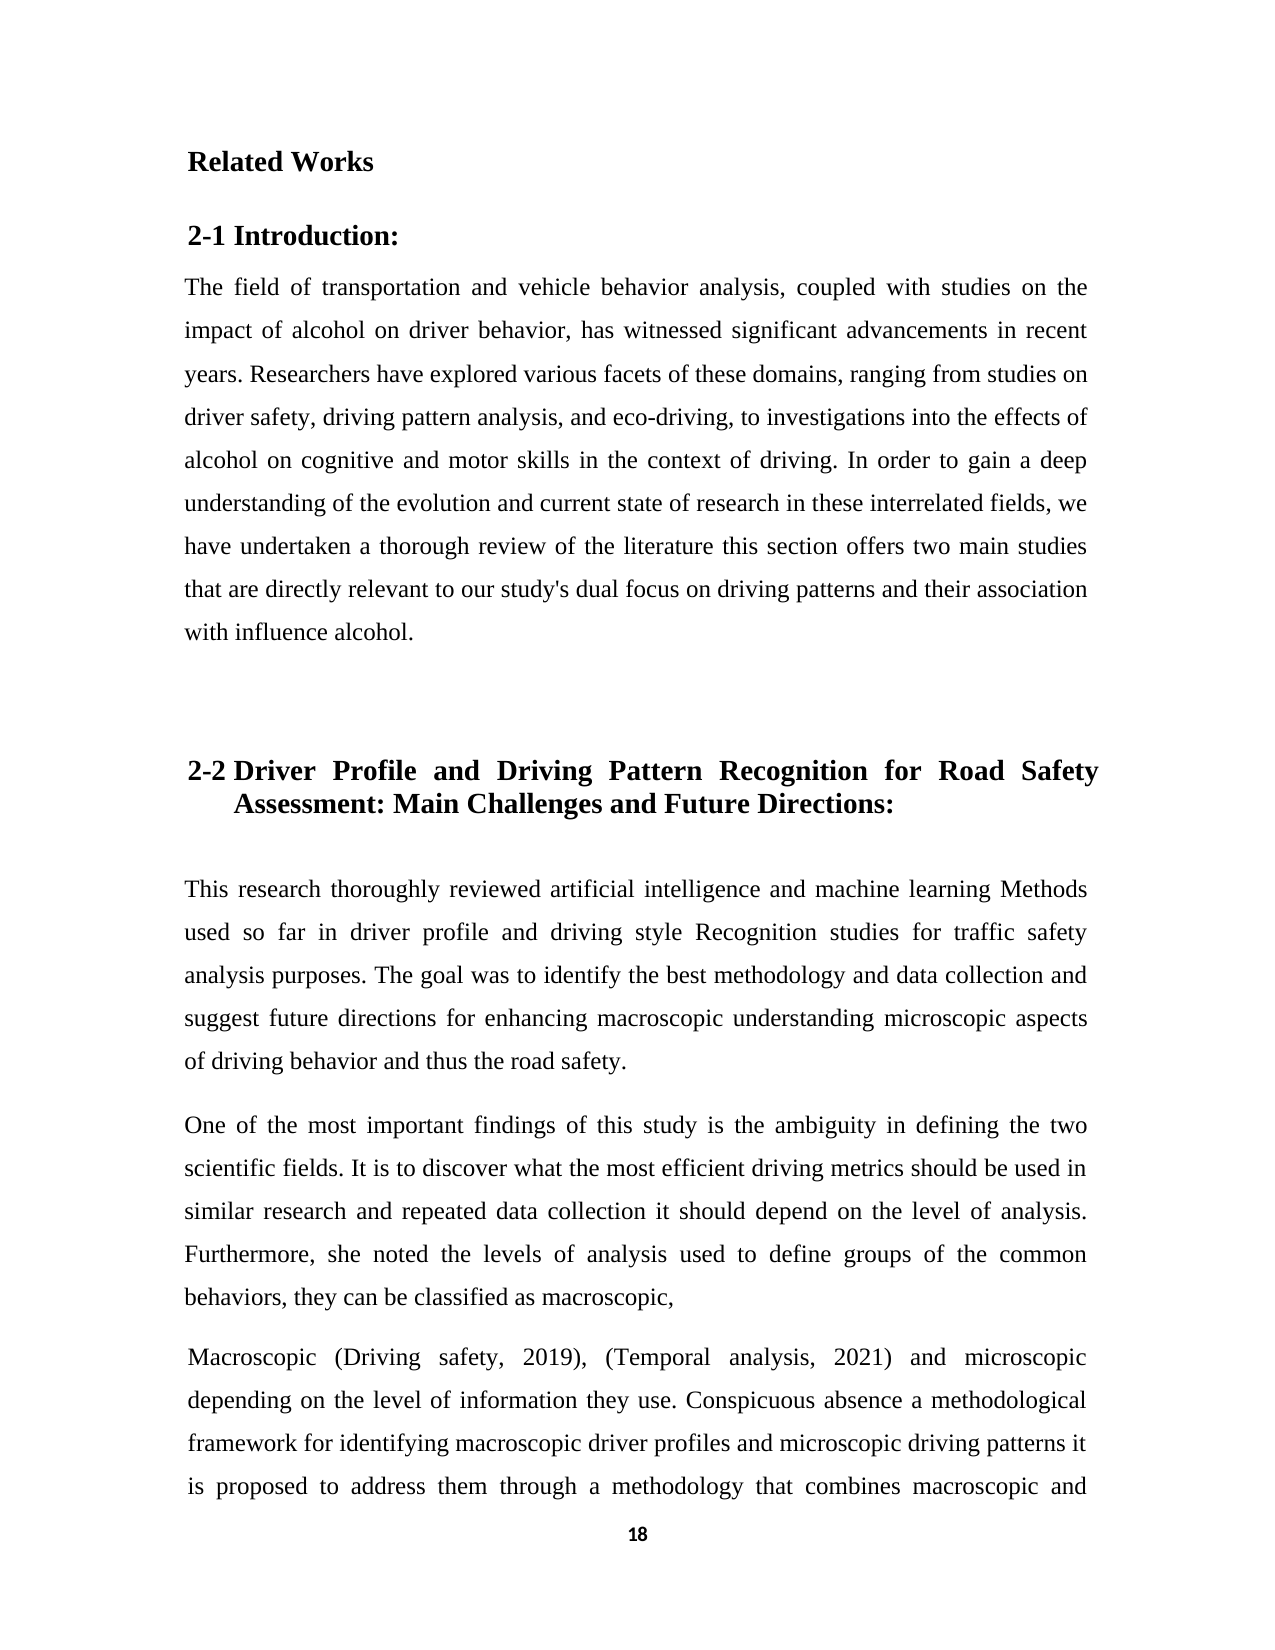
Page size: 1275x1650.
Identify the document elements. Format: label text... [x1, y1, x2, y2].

subtitle Driver Profile and Driving Pattern Recognition for Road Safety Assessment: Main Challenges and Future Directions: [187, 753, 1099, 820]
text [187, 1342, 1087, 1500]
subtitle Related Works [187, 144, 1146, 177]
text The field of transportation and vehicle behavior analysis, coupled with studies on the impact of alcohol on driver behavior, has witnessed significant advancements in recent years. Researchers have explored various facets of these domains, ranging from studies on driver safety, driving pattern analysis, and eco-driving, to investigations into the effects of alcohol on cognitive and motor skills in the context of driving. In order to gain a deep understanding of the evolution and current state of research in these interrelated fields, we have undertaken a thorough review of the literature this section offers two main studies that are directly relevant to our study's dual focus on driving patterns and their association with influence alcohol. [184, 272, 1088, 646]
text One of the most important findings of this study is the ambiguity in defining the two scientific fields. It is to discover what the most efficient driving metrics should be used in similar research and repeated data collection it should depend on the level of analysis. Furthermore, she noted the levels of analysis used to define groups of the common behaviors, they can be classified as macroscopic, [184, 1110, 1088, 1311]
text This research thoroughly reviewed artificial intelligence and machine learning Methods used so far in driver profile and driving style Recognition studies for traffic safety analysis purposes. The goal was to identify the best methodology and data collection and suggest future directions for enhancing macroscopic understanding microscopic aspects of driving behavior and thus the road safety. [184, 874, 1088, 1075]
subtitle Introduction: [187, 218, 1146, 252]
